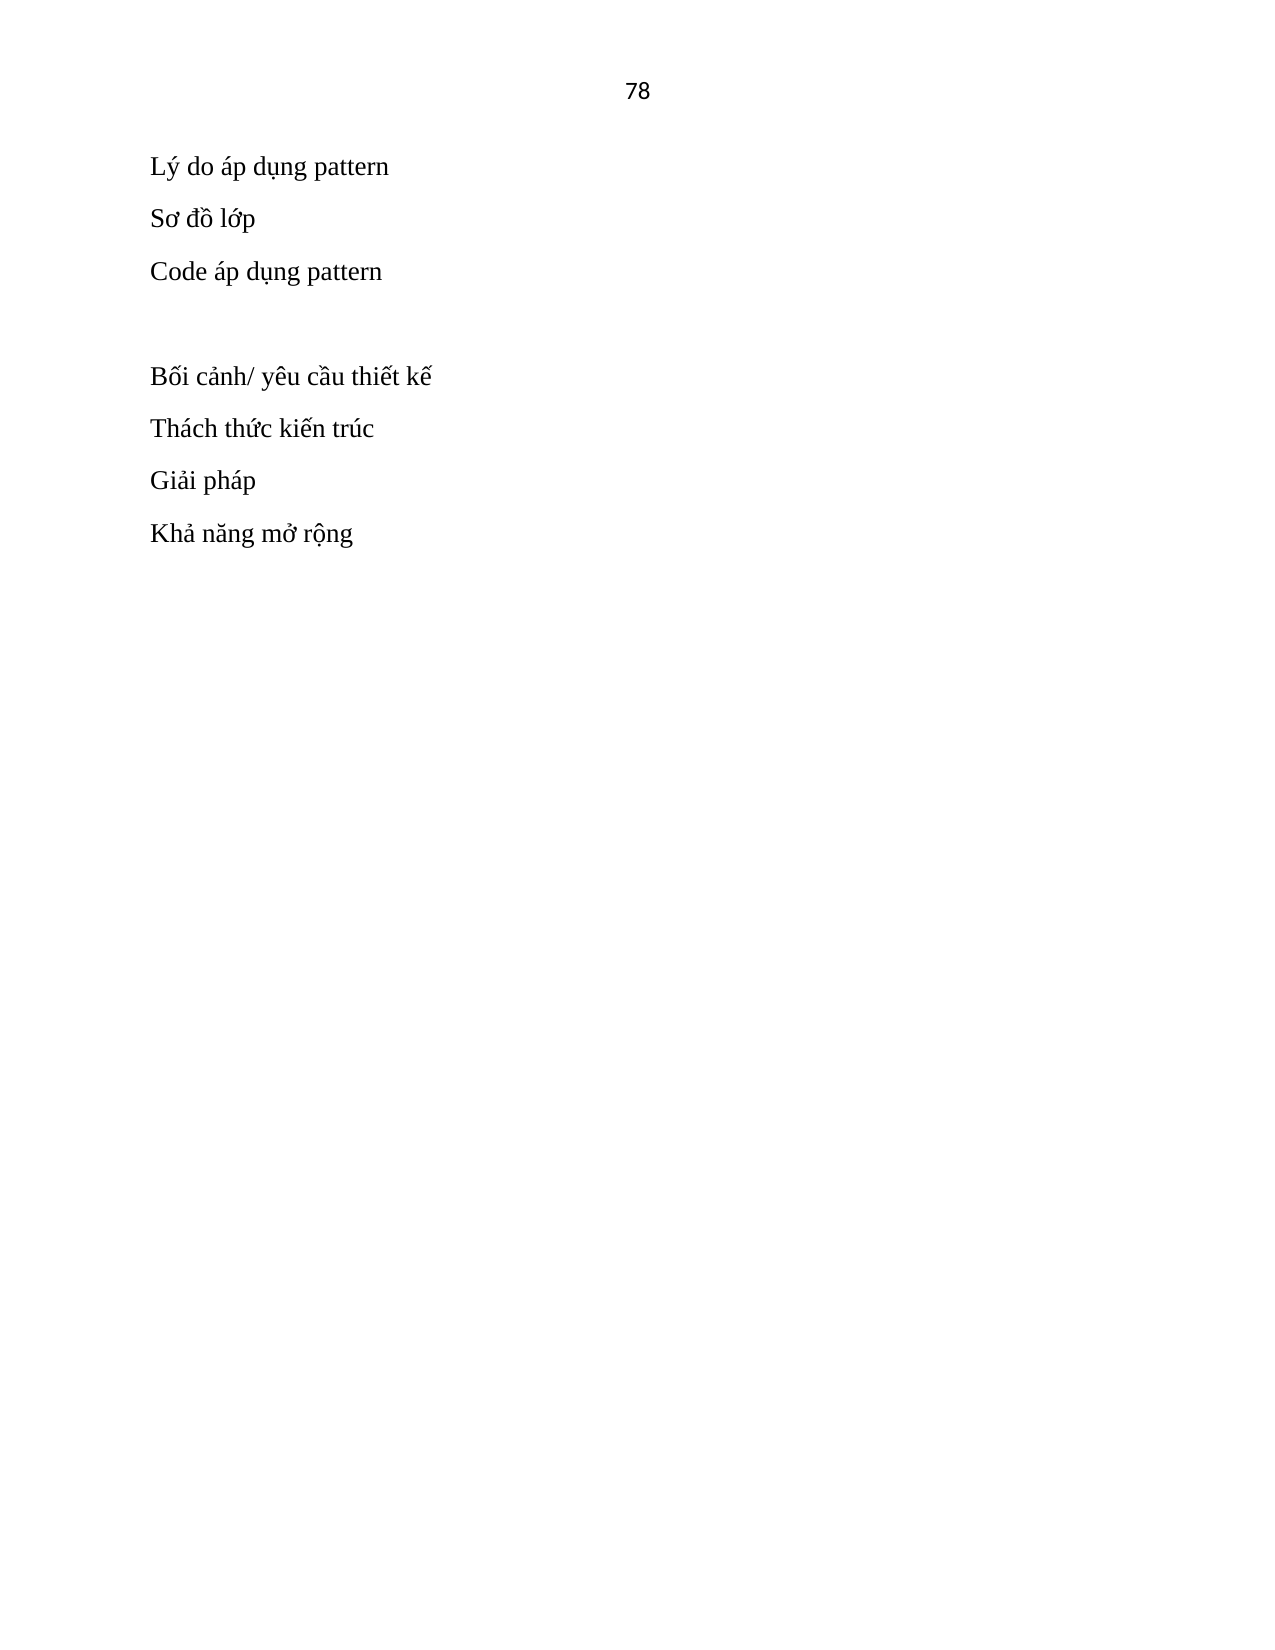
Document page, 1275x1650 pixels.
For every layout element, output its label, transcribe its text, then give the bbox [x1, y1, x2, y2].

text Code áp dụng pattern [150, 255, 1125, 286]
text Khả năng mở rộng [150, 517, 1125, 548]
text Giải pháp [150, 464, 1125, 496]
text Lý do áp dụng pattern [150, 150, 1125, 181]
text Thách thức kiến trúc [150, 412, 1125, 443]
text Bối cảnh/ yêu cầu thiết kế [150, 359, 1125, 391]
text Sơ đồ lớp [150, 202, 1125, 233]
